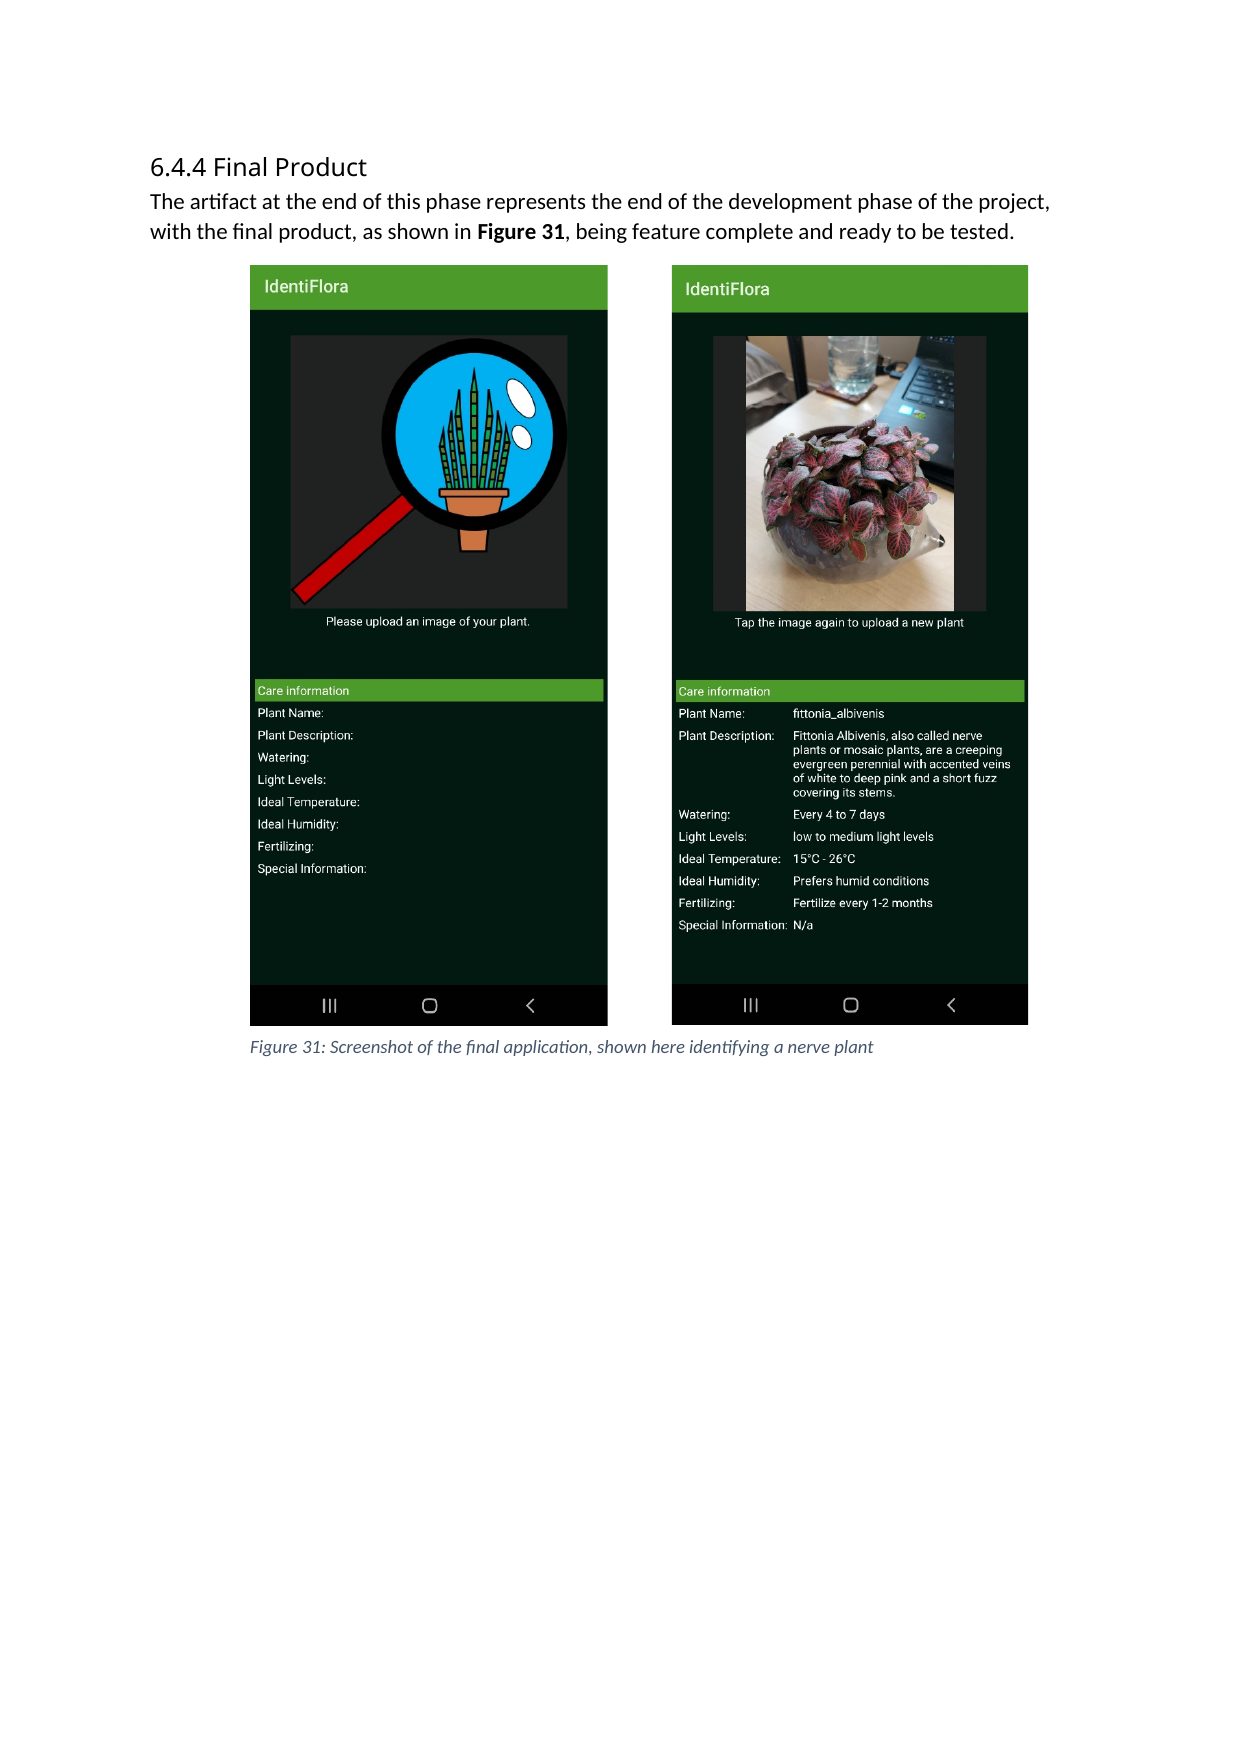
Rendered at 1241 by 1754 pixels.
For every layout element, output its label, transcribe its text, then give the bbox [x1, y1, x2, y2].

text The artifact at the end of this phase represents the end of the development phase of the project, with the final product, as shown in Figure 31, being feature complete and ready to be tested. [150, 187, 1090, 245]
subtitle 6.4.4 Final Product [150, 150, 1090, 184]
picture [250, 265, 608, 1026]
picture [671, 265, 1029, 1025]
